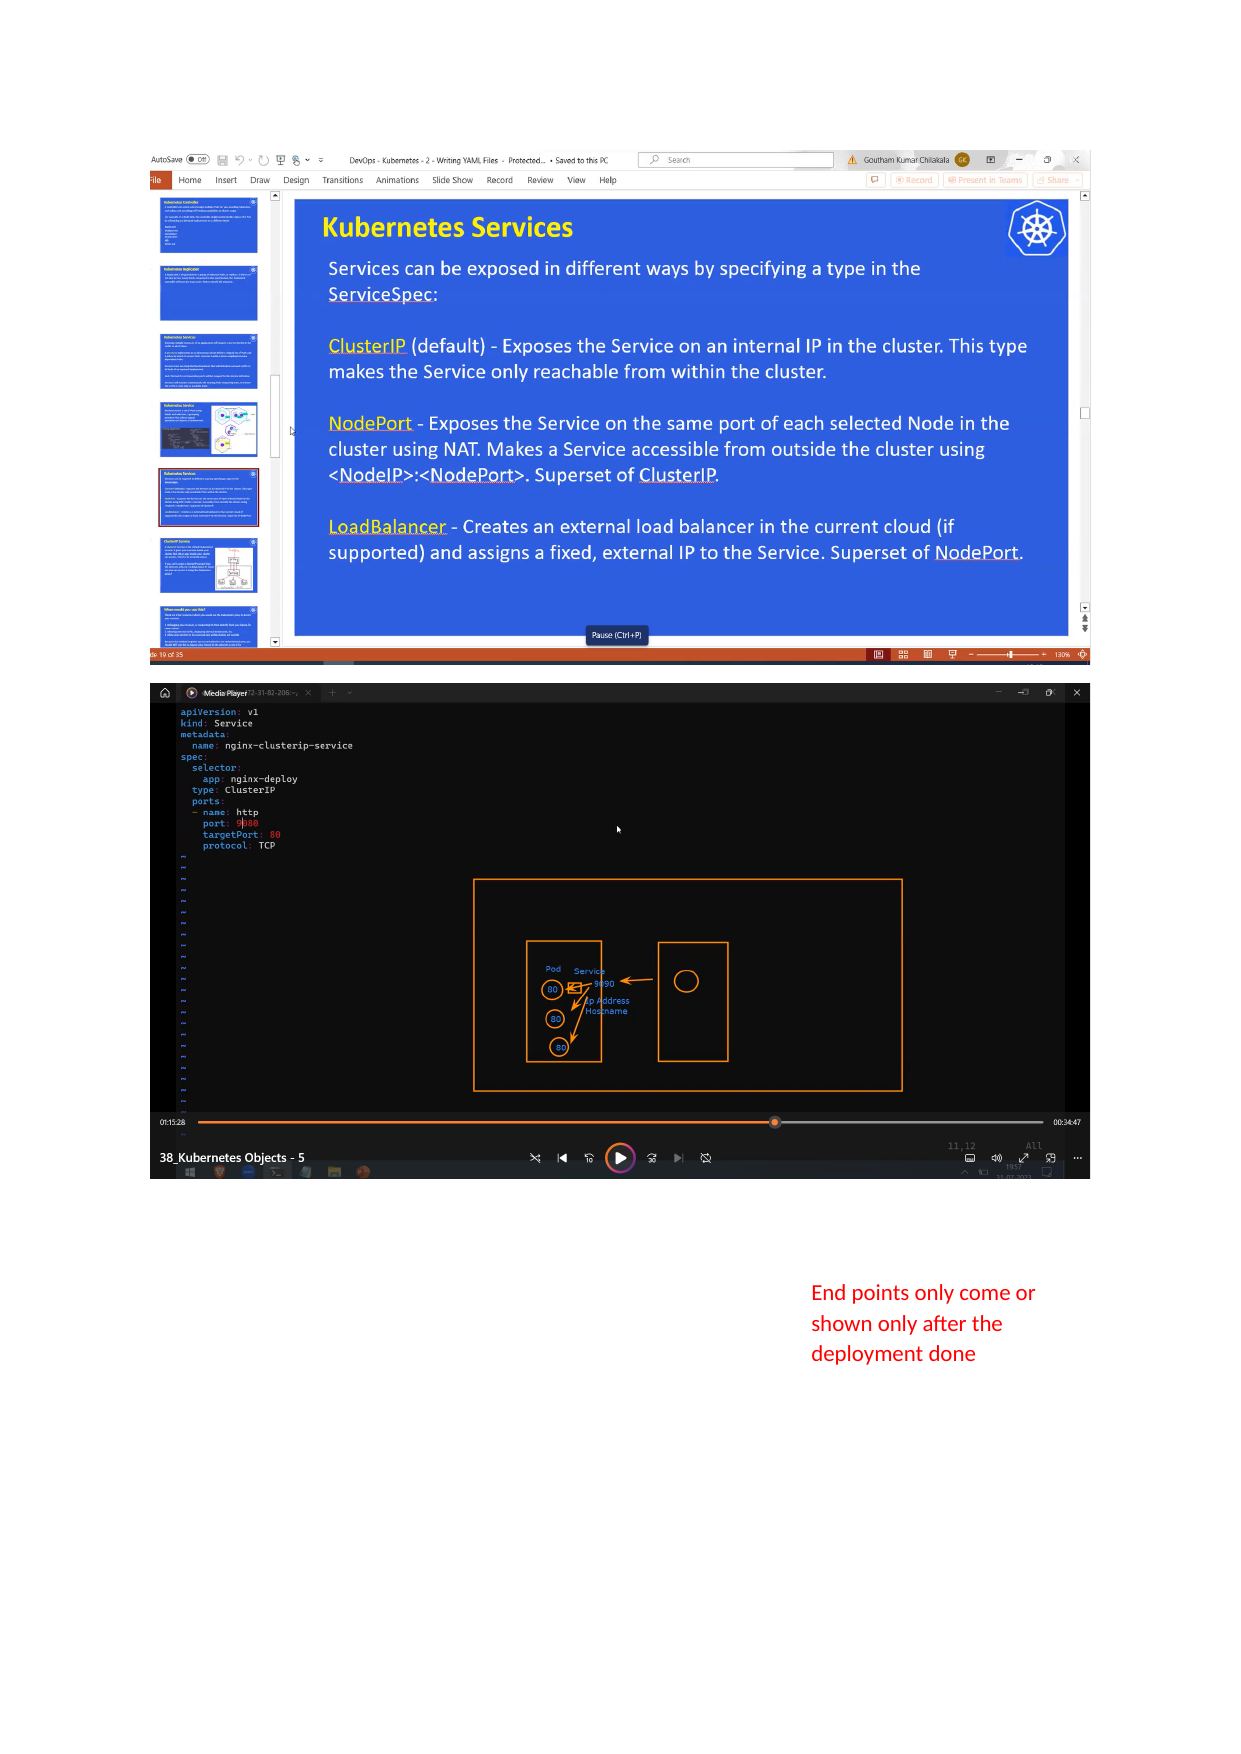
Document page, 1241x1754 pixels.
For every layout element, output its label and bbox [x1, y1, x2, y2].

picture [150, 683, 1091, 1179]
picture [150, 150, 1091, 665]
